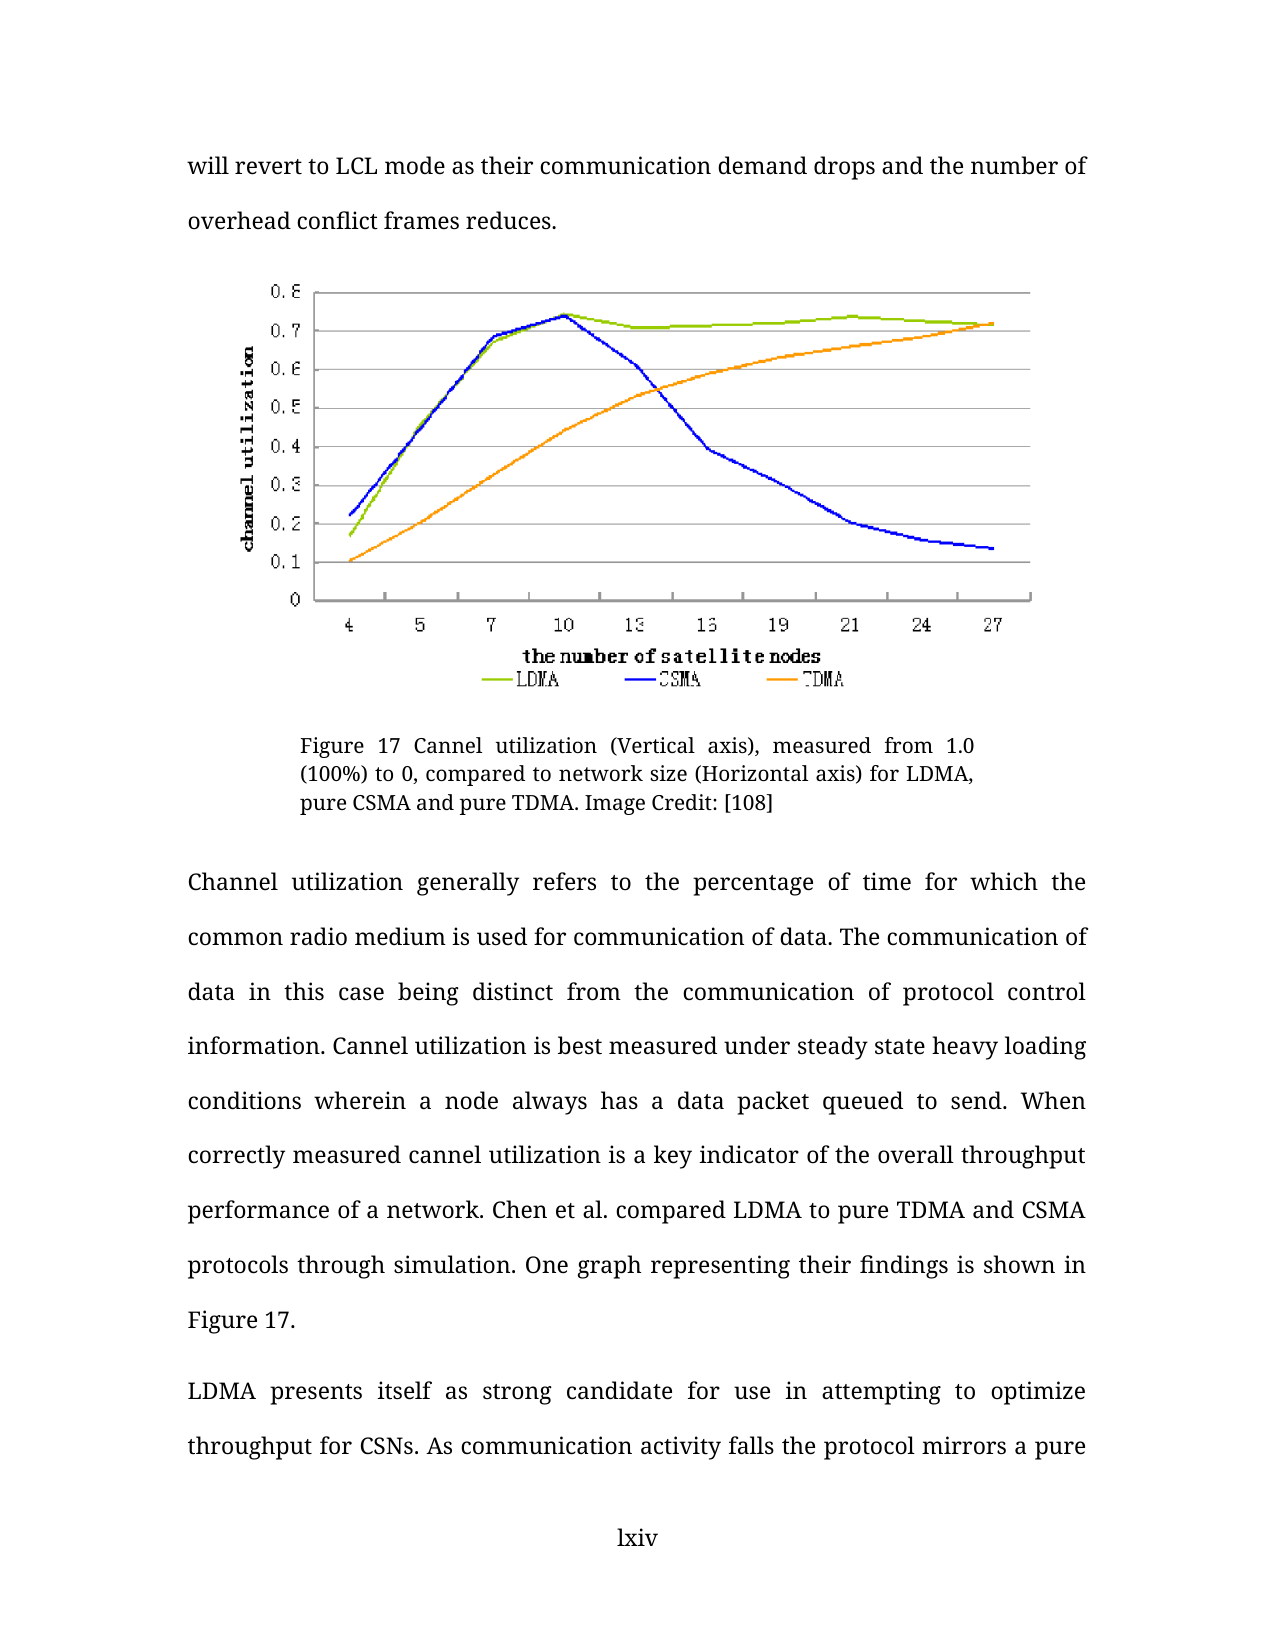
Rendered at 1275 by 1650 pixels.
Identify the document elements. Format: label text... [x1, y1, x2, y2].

picture [236, 276, 1039, 691]
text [187, 1375, 1087, 1461]
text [187, 150, 1087, 236]
